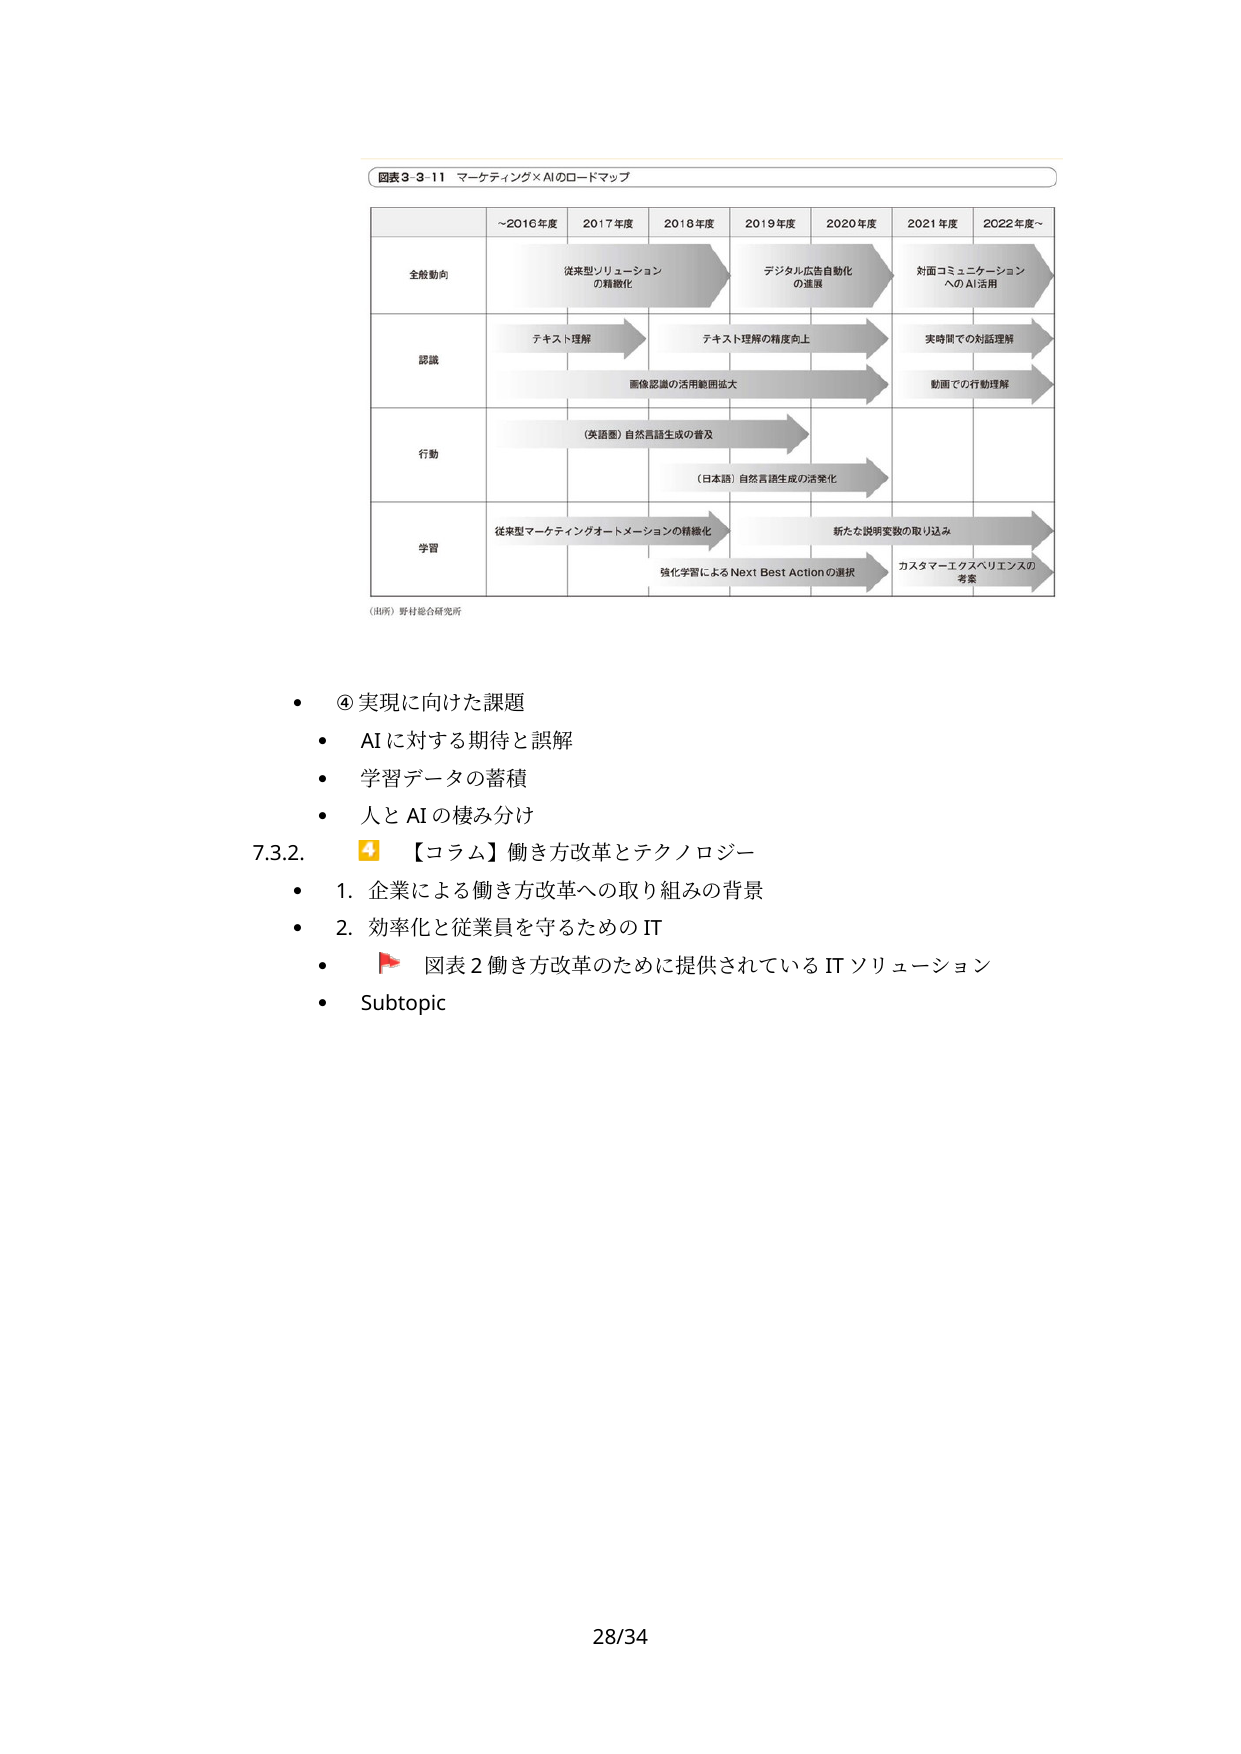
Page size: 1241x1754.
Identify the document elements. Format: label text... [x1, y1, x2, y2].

list Subtopic [319, 983, 1063, 1021]
list 1．企業による働き方改革への取り組みの背景 [294, 871, 1063, 908]
list 【コラム】働き方改革とテクノロジー [252, 833, 1063, 871]
list ④実現に向けた課題 [294, 683, 1063, 721]
list 学習データの蓄積 [319, 758, 1063, 796]
picture [360, 158, 1063, 620]
list AIに対する期待と誤解 [319, 721, 1063, 758]
list 2．効率化と従業員を守るためのIT [294, 908, 1063, 946]
picture [379, 952, 401, 974]
list 人とAIの棲み分け [319, 796, 1063, 833]
picture [358, 840, 380, 861]
list 図表2 働き方改革のために提供されているITソリューション [319, 946, 1063, 983]
